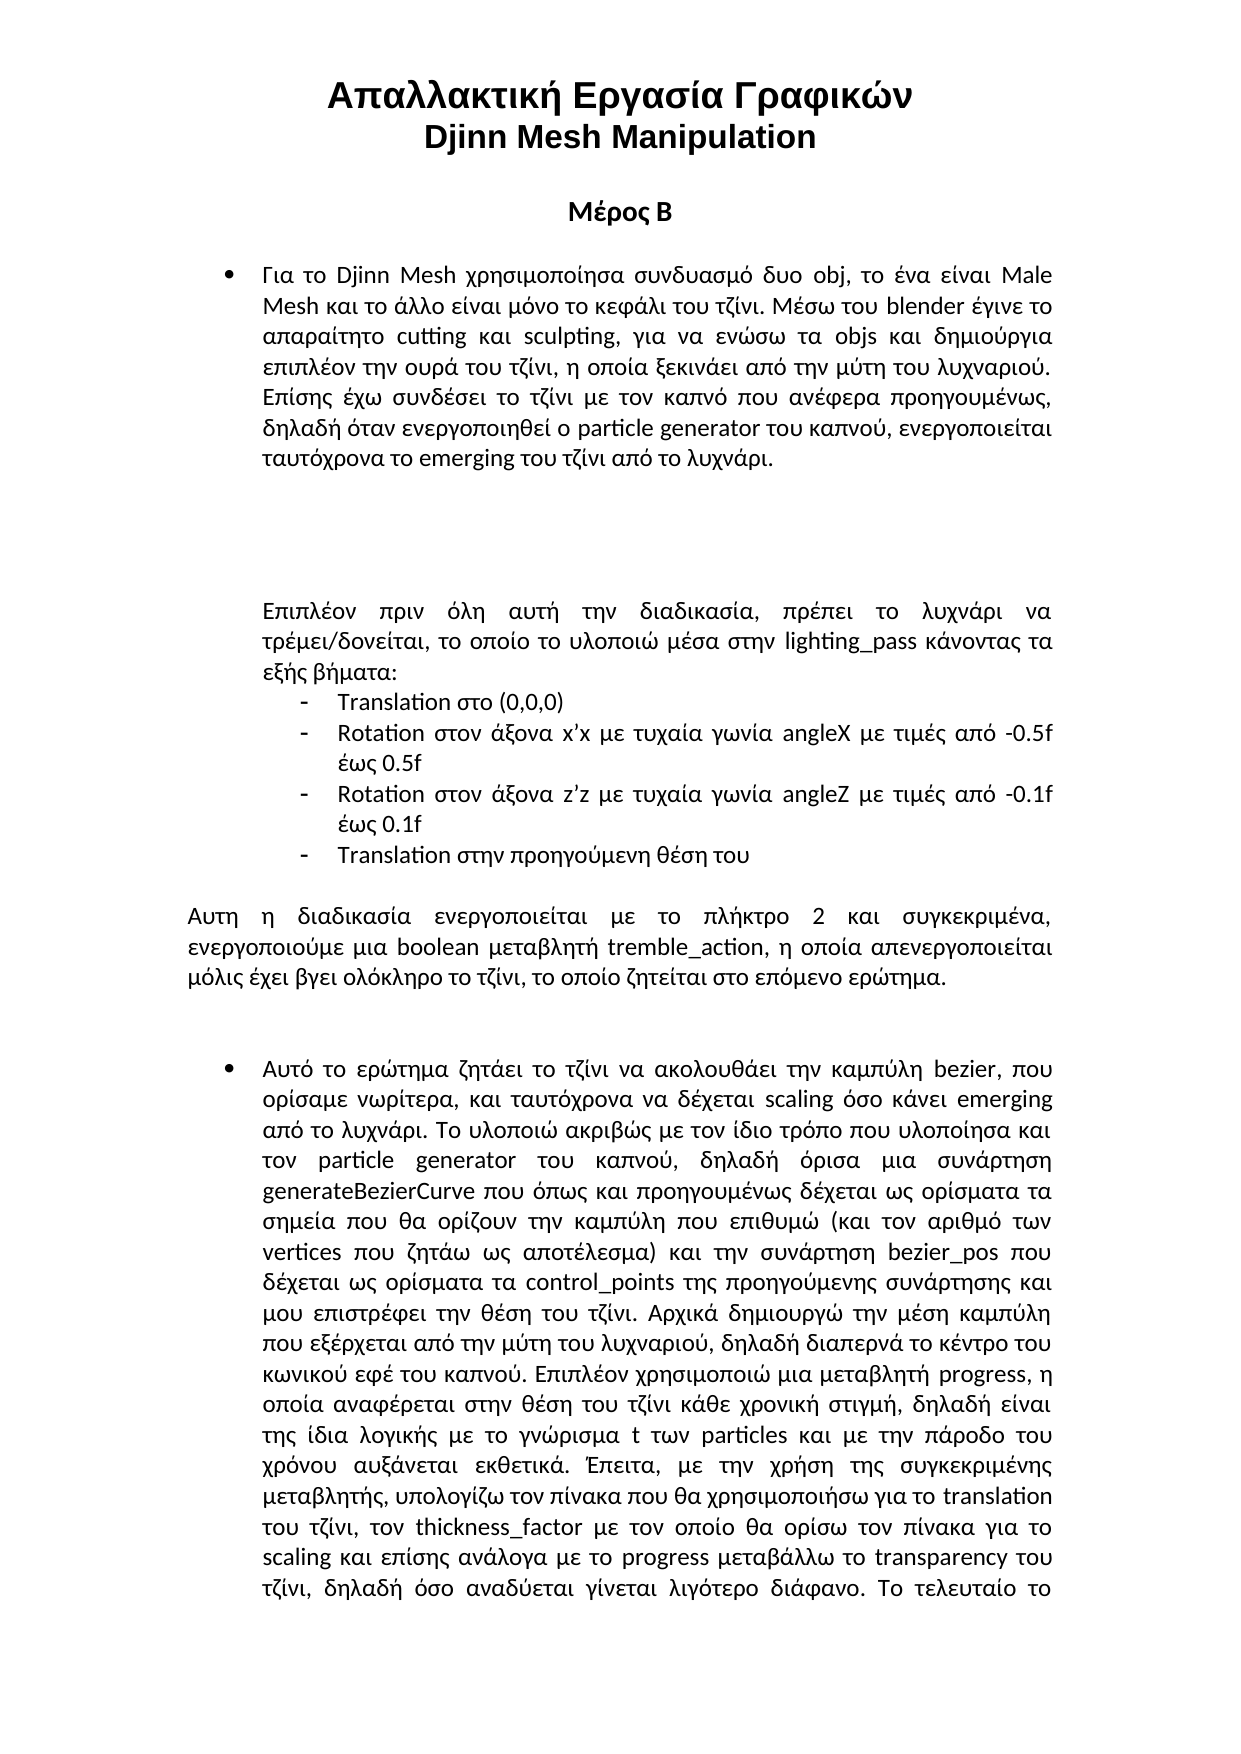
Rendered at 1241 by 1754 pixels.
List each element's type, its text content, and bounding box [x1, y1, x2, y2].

text Μέρος Β [187, 193, 1053, 229]
list Rotation στον άξονα z’z με τυχαία γωνία angleZ με τιμές από -0.1f έως 0.1f [300, 778, 1053, 839]
list Rotation στον άξονα x’x με τυχαία γωνία angleX με τιμές από -0.5f έως 0.5f [300, 717, 1053, 778]
list Translation στην προηγούμενη θέση του [300, 839, 1053, 870]
text Αυτη η διαδικασία ενεργοποιείται με το πλήκτρο 2 και συγκεκριμένα, ενεργοποιούμε μια boolean μεταβλητή tremble_action, η οποία απενεργοποιείται μόλις έχει βγει ολόκληρο το τζίνι, το οποίο ζητείται στο επόμενο ερώτημα. [187, 900, 1053, 992]
list Translation στο (0,0,0) [300, 687, 1053, 717]
list Επιπλέον πριν όλη αυτή την διαδικασία, πρέπει το λυχνάρι να τρέμει/δονείται, το οποίο το υλοποιώ μέσα στην lighting_pass κάνοντας τα εξής βήματα: [262, 595, 1053, 687]
list Για το Djinn Mesh χρησιμοποίησα συνδυασμό δυο obj, το ένα είναι Male Mesh και το άλλο είναι μόνο το κεφάλι του τζίνι. Μέσω του blender έγινε το απαραίτητο cutting και sculpting, για να ενώσω τα objs και δημιούργια επιπλέον την ουρά του τζίνι, η οποία ξεκινάει από την μύτη του λυχναριού. Επίσης έχω συνδέσει το τζίνι με τον καπνό που ανέφερα προηγουμένως, δηλαδή όταν ενεργοποιηθεί ο particle generator του καπνού, ενεργοποιείται ταυτόχρονα το emerging του τζίνι από το λυχνάρι. [225, 259, 1053, 473]
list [225, 1053, 1053, 1602]
